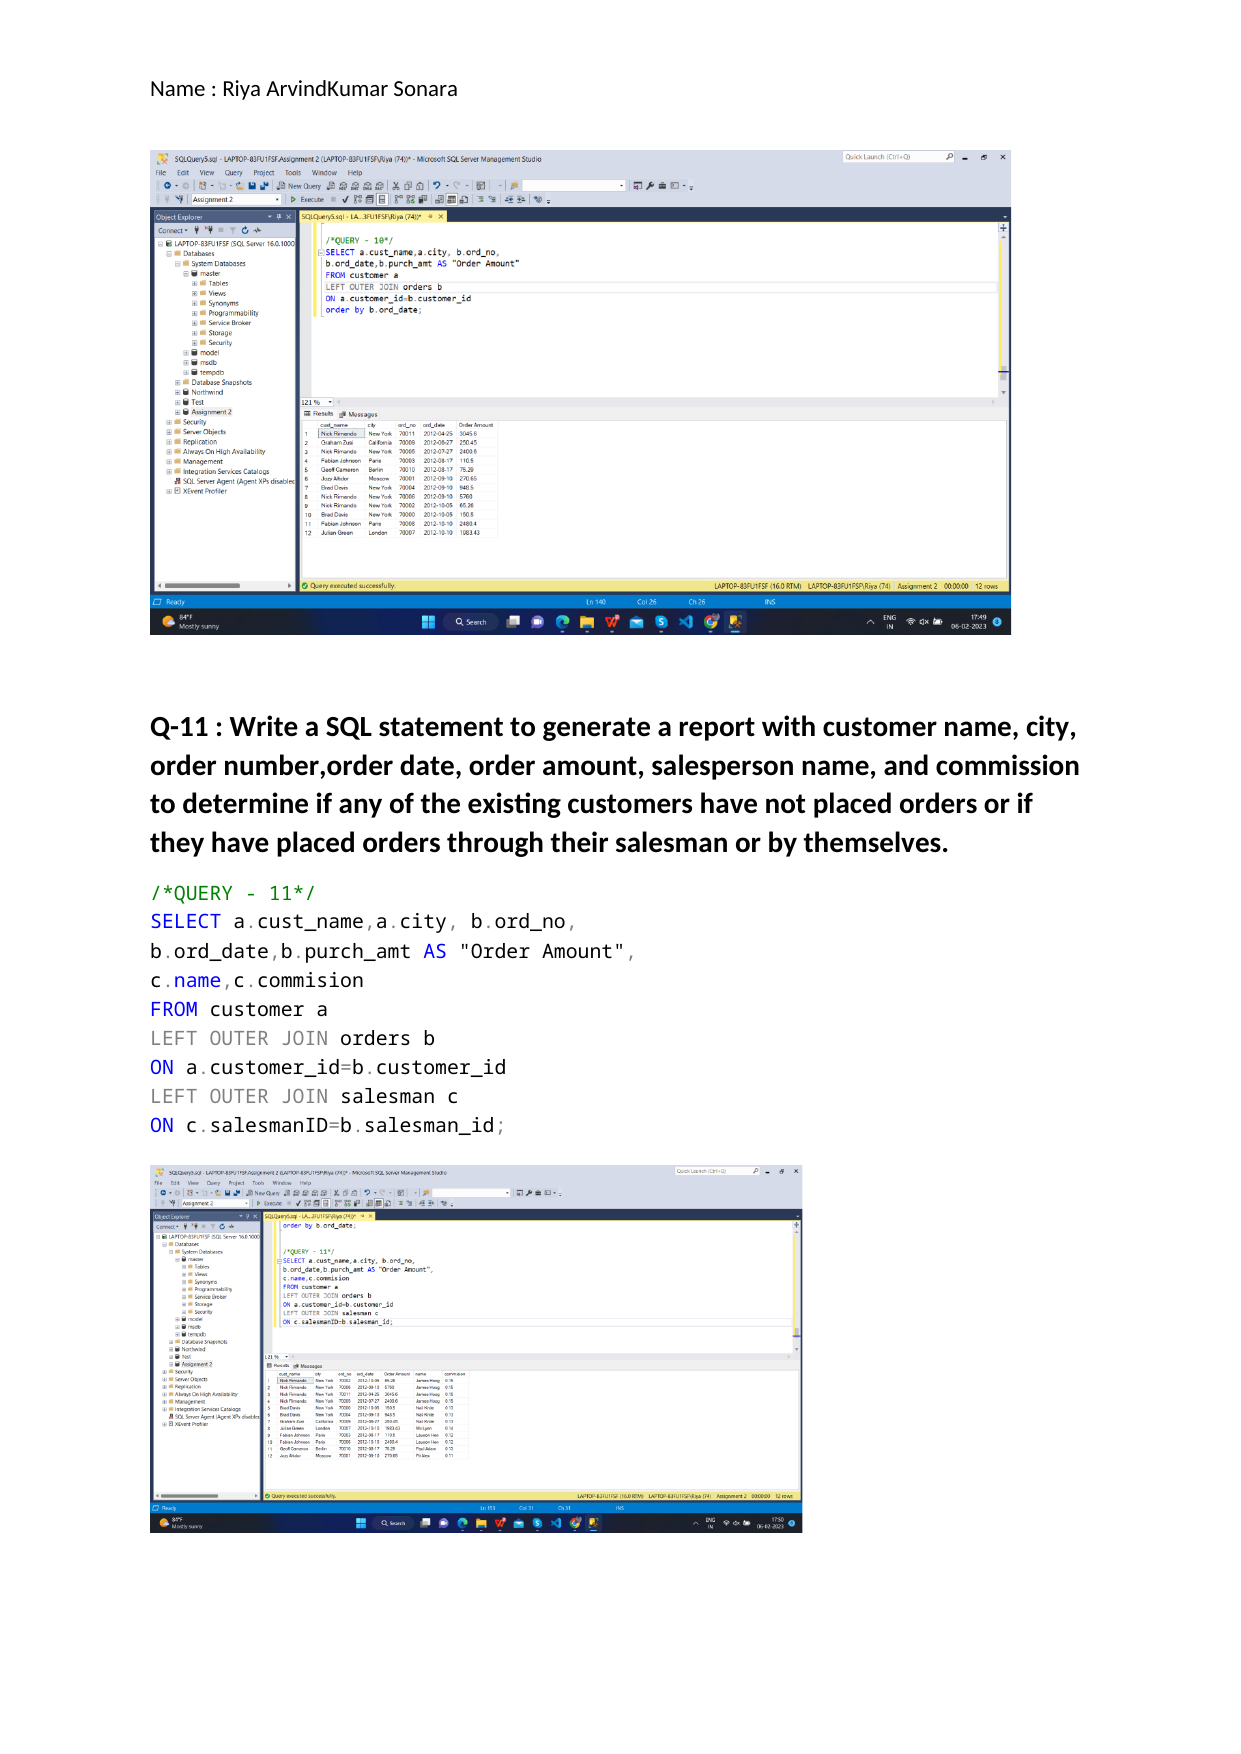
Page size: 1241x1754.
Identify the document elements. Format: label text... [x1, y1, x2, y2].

text ON c.salesmanID=b.salesman_id; [150, 1111, 1090, 1138]
picture [150, 150, 1012, 635]
text /*QUERY - 11*/ [150, 879, 1090, 906]
text LEFT OUTER JOIN orders b [150, 1024, 1090, 1051]
text FROM customer a [150, 995, 1090, 1022]
text Q-11 : Write a SQL statement to generate a report with customer name, city, order number,order date, order amount, salesperson name, and commission to determine if any of the existing customers have not placed orders or if they have placed orders through their salesman or by themselves. [150, 708, 1090, 859]
text ON a.customer_id=b.customer_id [150, 1053, 1090, 1080]
text LEFT OUTER JOIN salesman c [150, 1082, 1090, 1109]
text SELECT a.cust_name,a.city, b.ord_no, [150, 908, 1090, 935]
picture [150, 1165, 803, 1533]
text b.ord_date,b.purch_amt AS "Order Amount", [150, 937, 1090, 964]
text c.name,c.commision [150, 966, 1090, 993]
